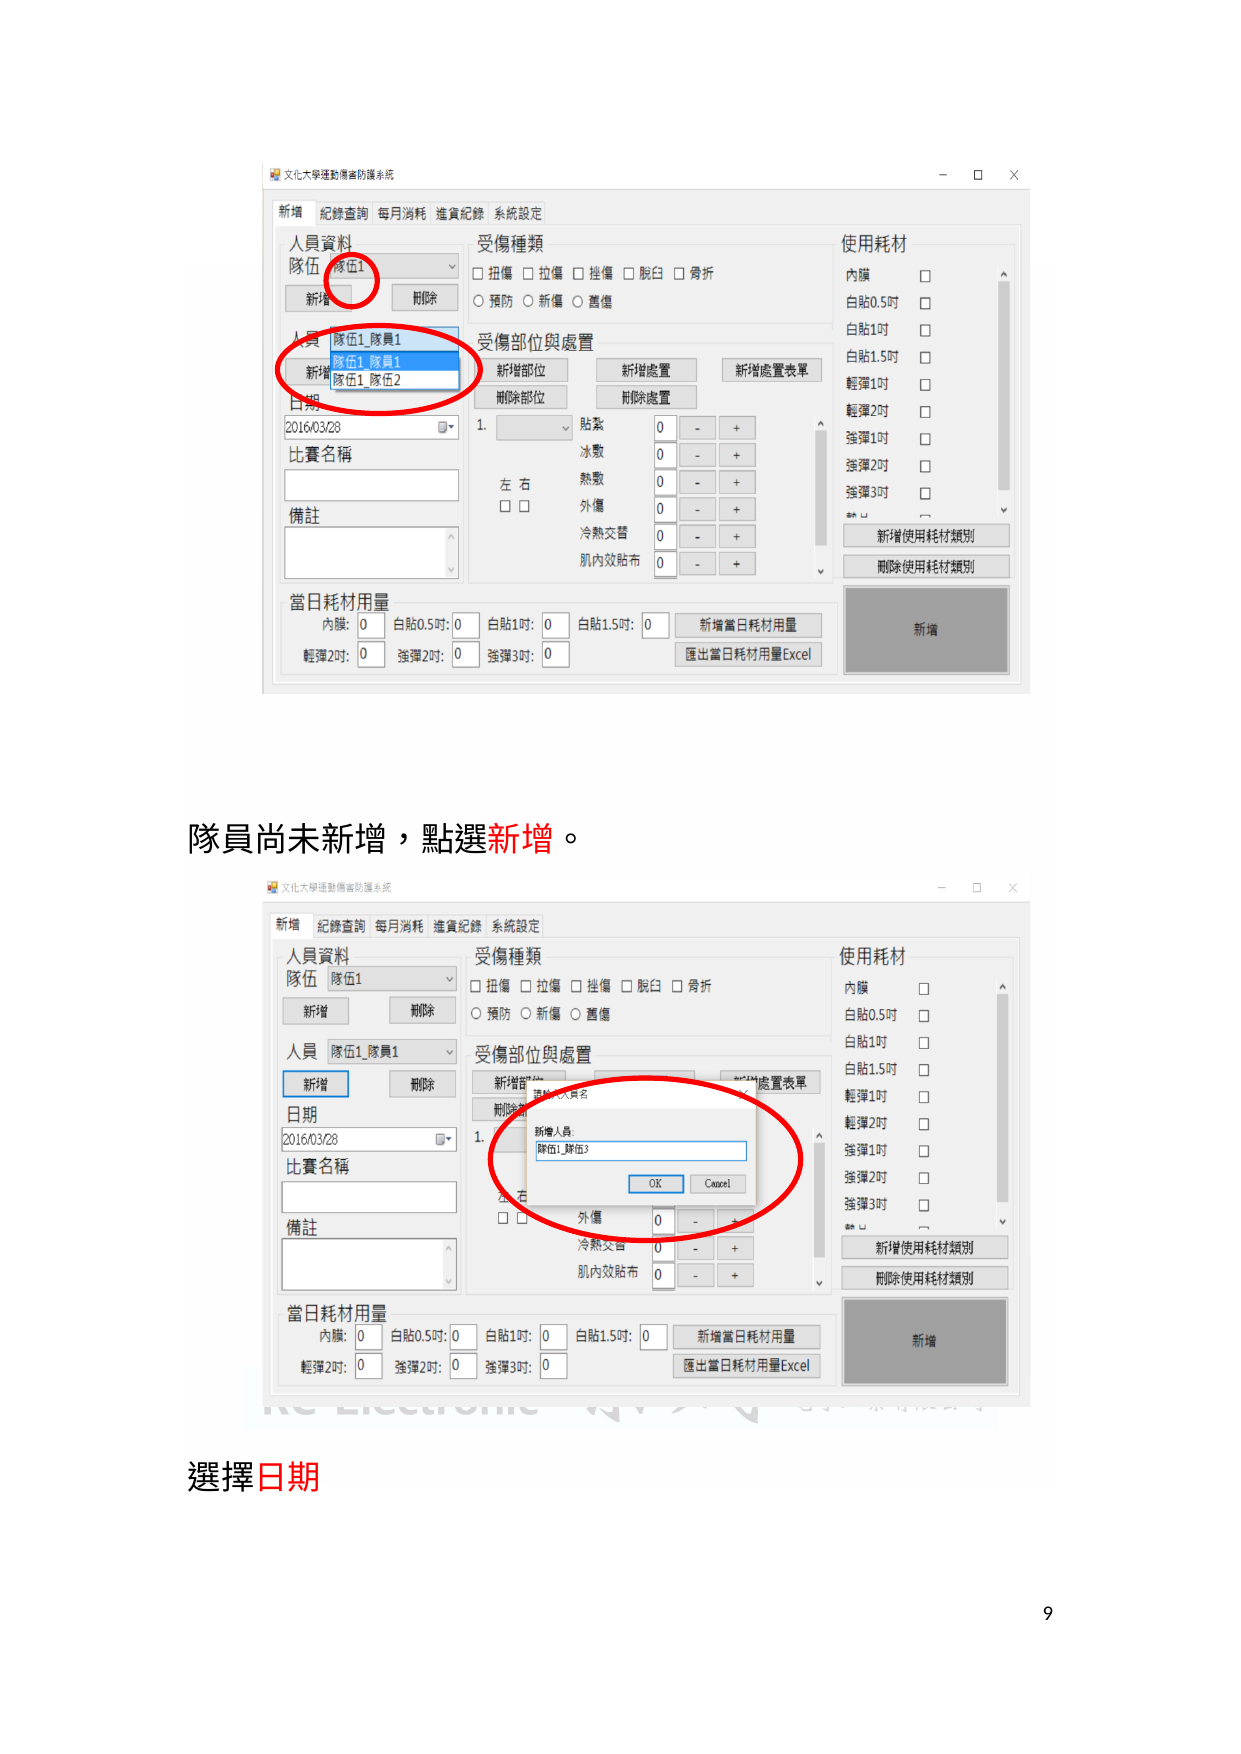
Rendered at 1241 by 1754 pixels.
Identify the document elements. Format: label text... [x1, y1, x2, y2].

list 隊員尚未新增，點選新增。 [187, 800, 1053, 875]
picture [262, 162, 1031, 694]
picture [262, 875, 1031, 1407]
text 選擇日期 [187, 1437, 1053, 1512]
